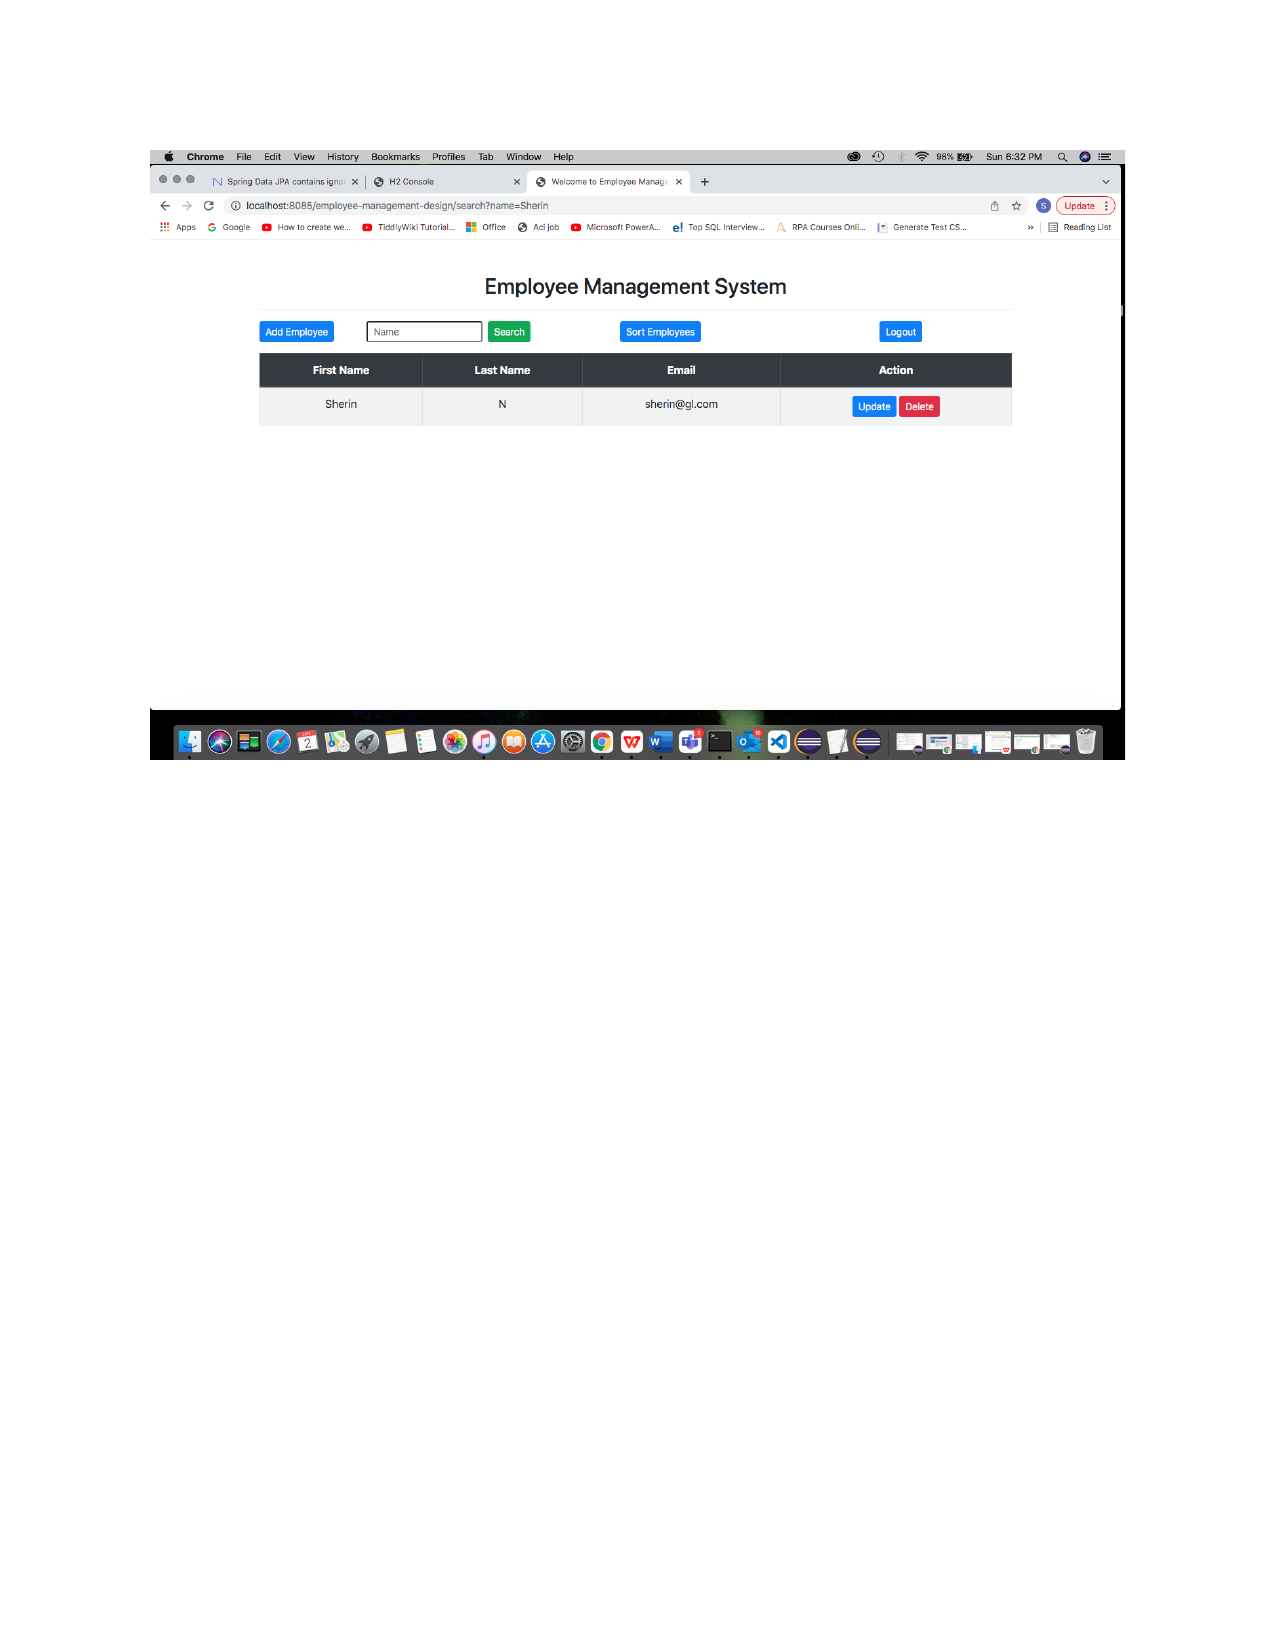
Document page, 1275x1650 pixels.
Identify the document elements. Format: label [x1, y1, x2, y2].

picture [150, 150, 1125, 760]
